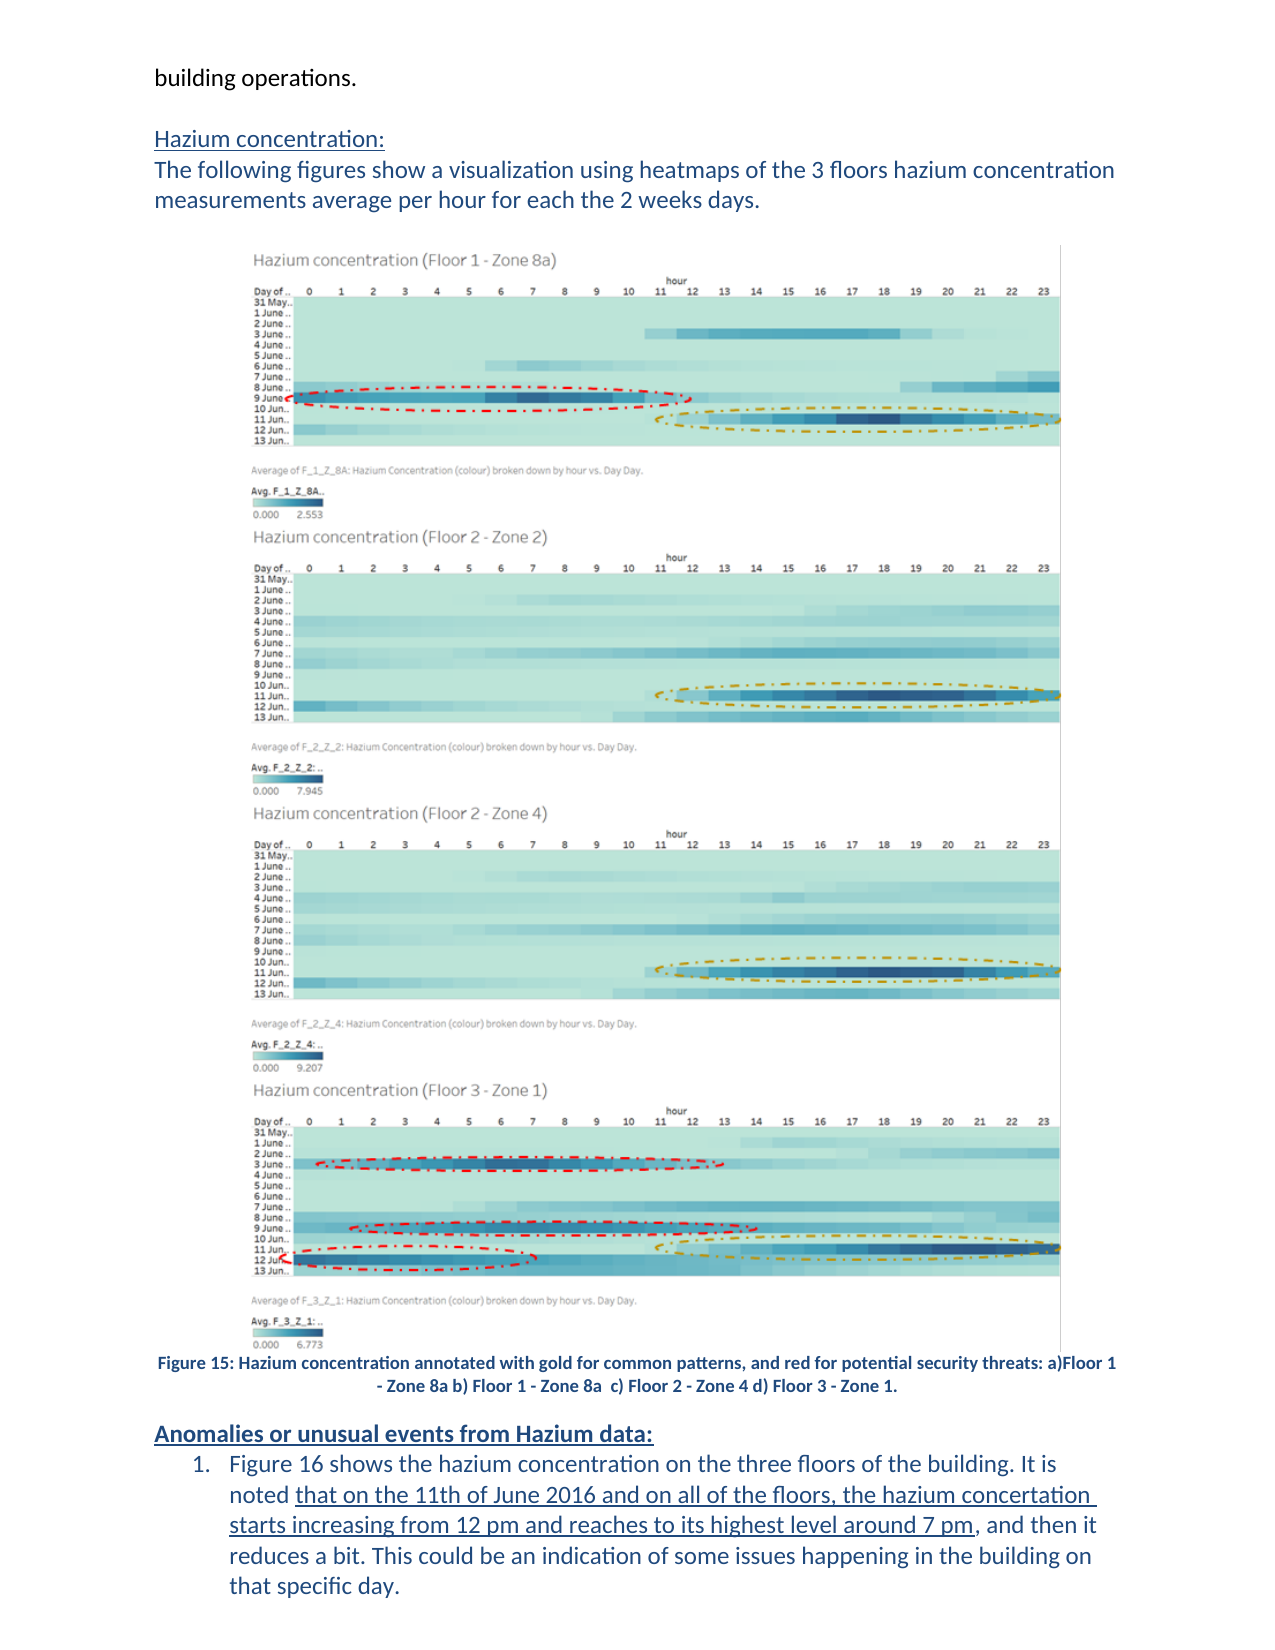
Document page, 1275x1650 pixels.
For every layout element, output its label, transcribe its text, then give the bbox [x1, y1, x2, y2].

list Figure 16 shows the hazium concentration on the three floors of the building. It is noted that on the 11th of June 2016 and on all of the floors, the hazium concertation starts increasing from 12 pm and reaches to its highest level around 7 pm, and then it reduces a bit. This could be an indication of some issues happening in the building on that specific day. [192, 1448, 1121, 1601]
picture [251, 245, 1062, 1352]
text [154, 62, 1121, 215]
text Anomalies or unusual events from Hazium data: [154, 1418, 1121, 1448]
